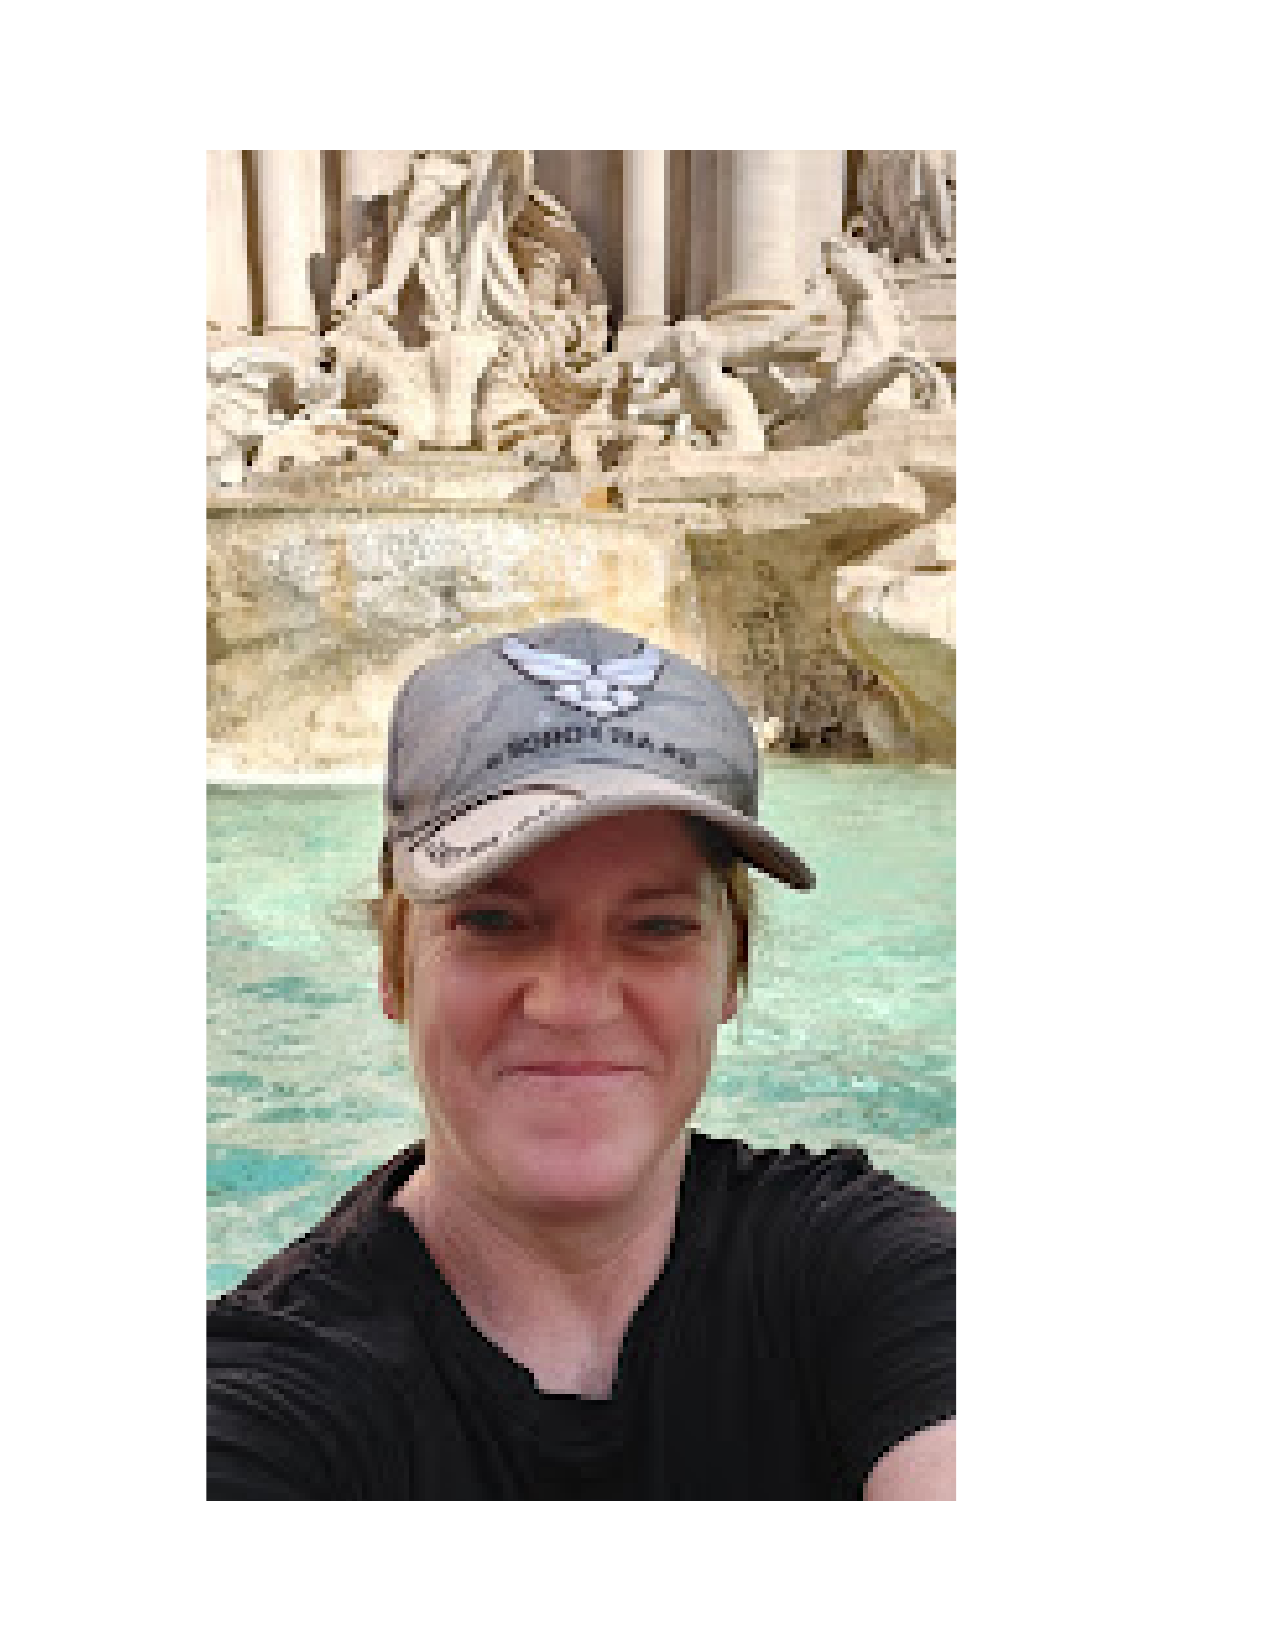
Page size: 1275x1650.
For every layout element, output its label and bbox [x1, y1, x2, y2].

picture [206, 150, 957, 1501]
